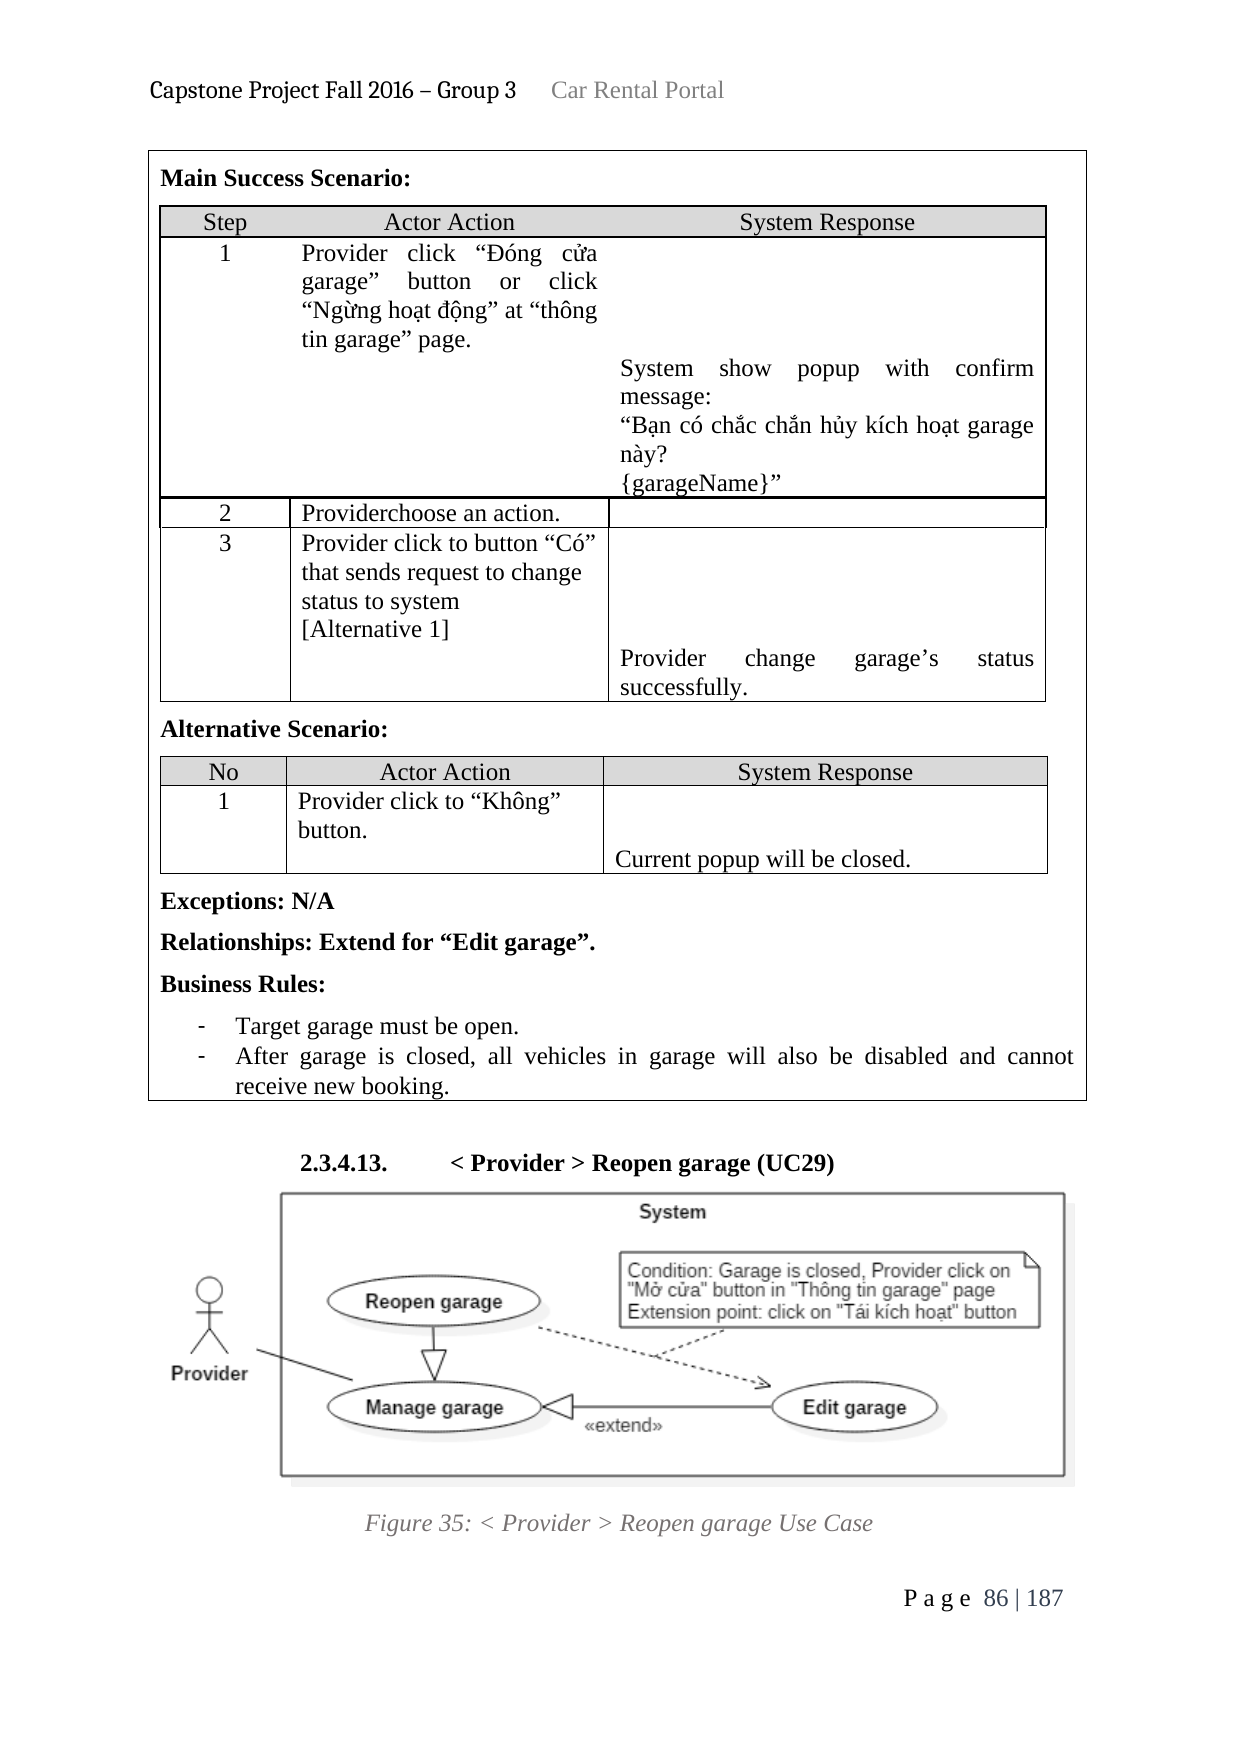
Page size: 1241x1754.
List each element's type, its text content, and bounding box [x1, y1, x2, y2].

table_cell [149, 151, 1086, 1100]
text Figure 35: < Provider > Reopen garage Use Case [150, 1508, 1090, 1537]
subtitle < Provider > Reopen garage (UC29) [300, 1148, 1090, 1177]
picture [150, 1179, 1083, 1489]
